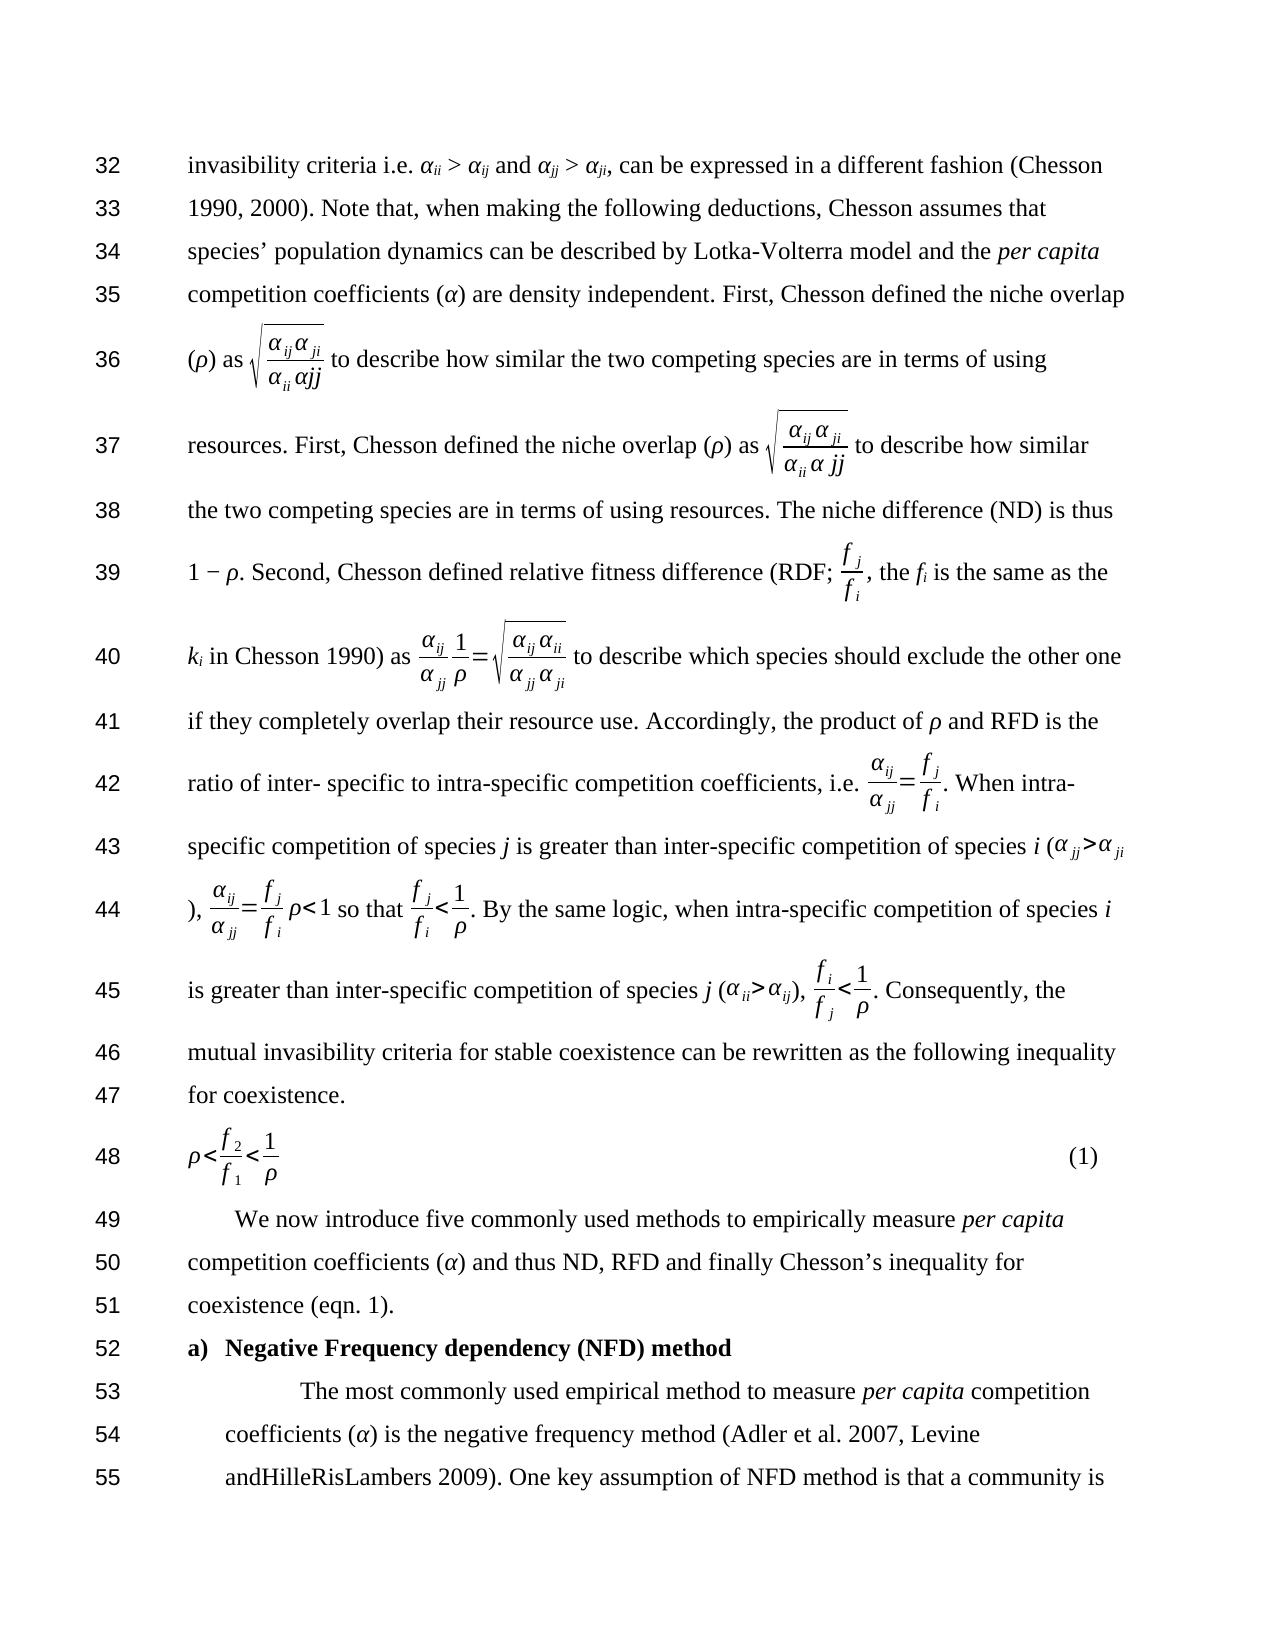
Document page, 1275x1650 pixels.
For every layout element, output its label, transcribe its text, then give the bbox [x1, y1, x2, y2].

text (1) [150, 1123, 1125, 1189]
text We now introduce five commonly used methods to empirically measure per capita competition coefficients (α) and thus ND, RFD and finally Chesson’s inequality for coexistence (eqn. 1). [187, 1204, 1125, 1319]
list Negative Frequency dependency (NFD) method [187, 1333, 1125, 1362]
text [187, 150, 1125, 1109]
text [225, 1376, 1125, 1491]
